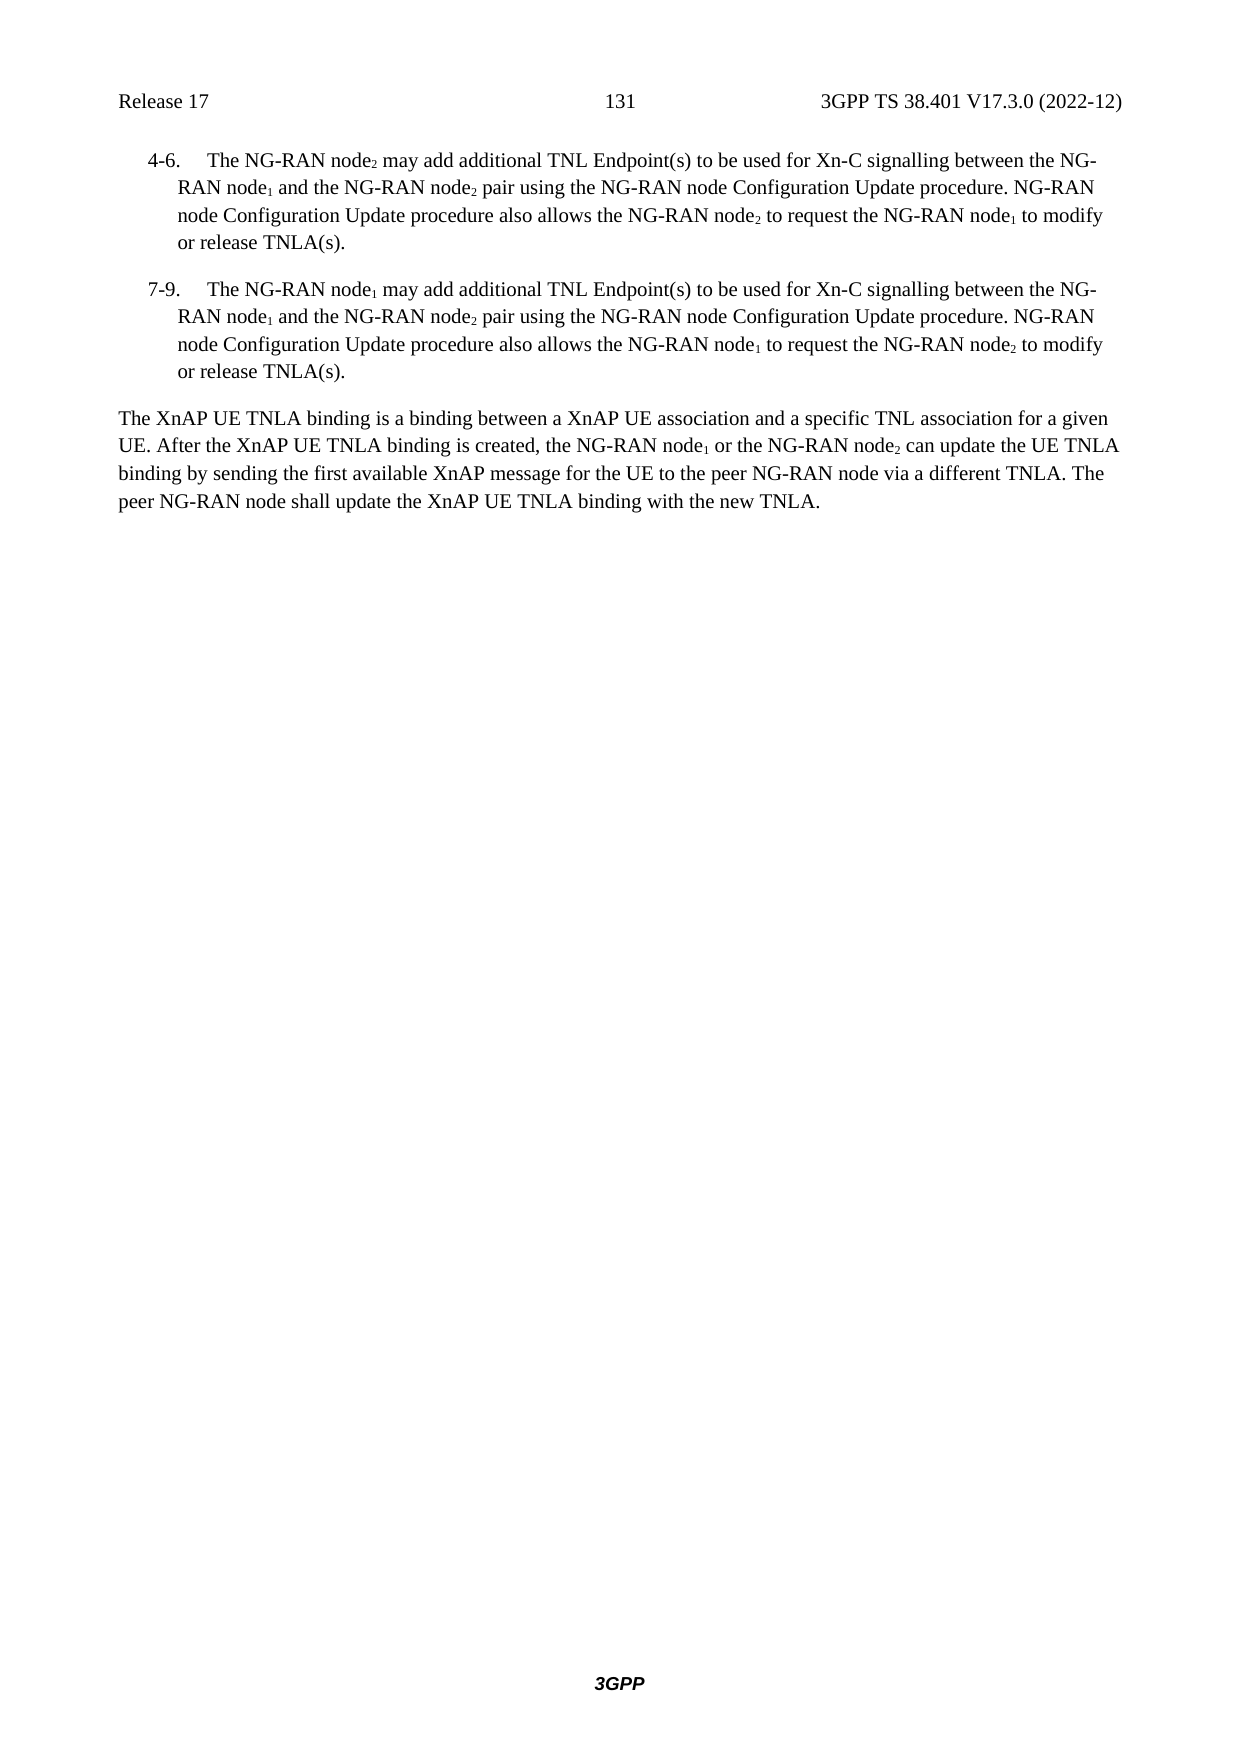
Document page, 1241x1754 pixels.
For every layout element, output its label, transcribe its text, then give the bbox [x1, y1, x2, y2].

text The XnAP UE TNLA binding is a binding between a XnAP UE association and a specific TNL association for a given UE. After the XnAP UE TNLA binding is created, the NG-RAN node1 or the NG-RAN node2 can update the UE TNLA binding by sending the first available XnAP message for the UE to the peer NG-RAN node via a different TNLA. The peer NG-RAN node shall update the XnAP UE TNLA binding with the new TNLA. [118, 406, 1122, 513]
text 7-9. The NG-RAN node1 may add additional TNL Endpoint(s) to be used for Xn-C signalling between the NG-RAN node1 and the NG-RAN node2 pair using the NG-RAN node Configuration Update procedure. NG-RAN node Configuration Update procedure also allows the NG-RAN node1 to request the NG-RAN node2 to modify or release TNLA(s). [148, 277, 1122, 383]
text 4-6. The NG-RAN node2 may add additional TNL Endpoint(s) to be used for Xn-C signalling between the NG-RAN node1 and the NG-RAN node2 pair using the NG-RAN node Configuration Update procedure. NG-RAN node Configuration Update procedure also allows the NG-RAN node2 to request the NG-RAN node1 to modify or release TNLA(s). [148, 147, 1122, 254]
